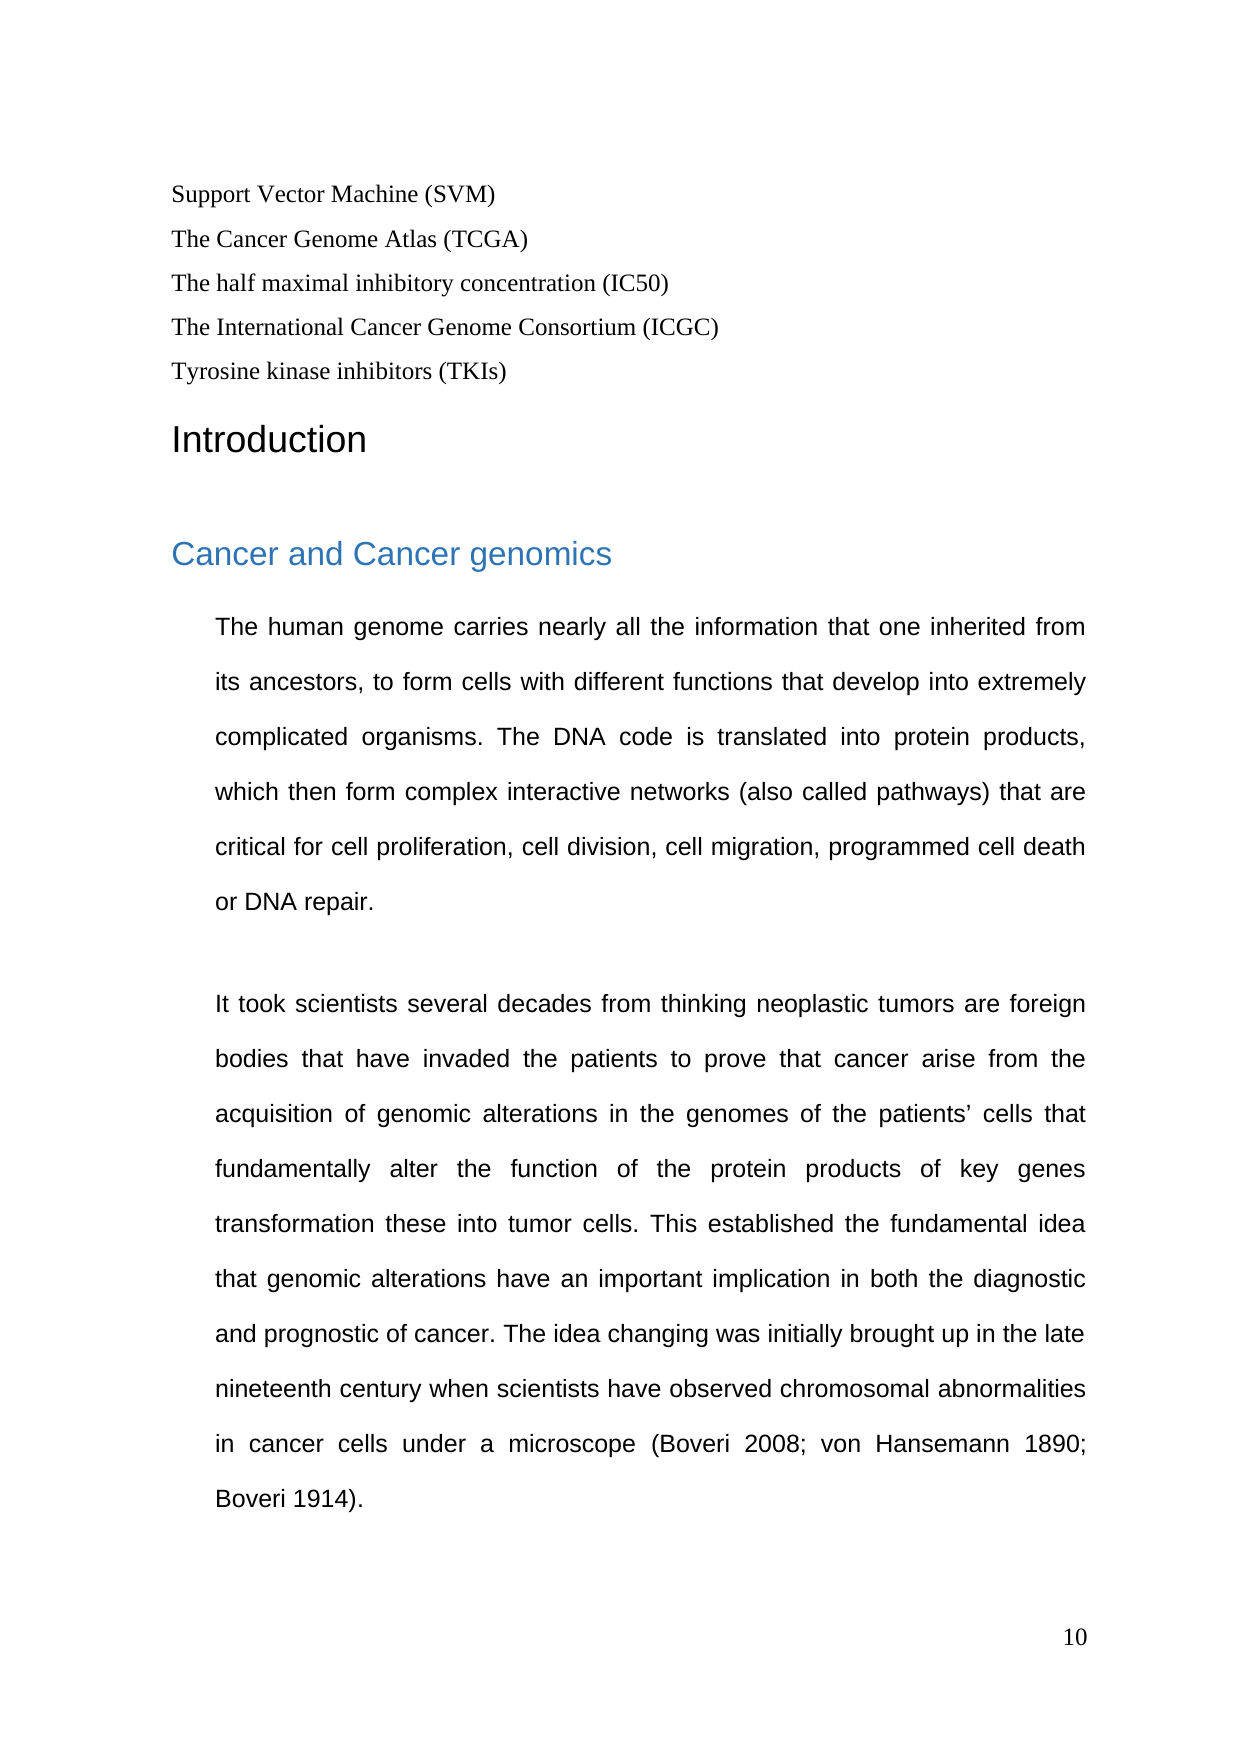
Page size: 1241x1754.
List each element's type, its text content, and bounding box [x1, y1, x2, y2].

table_cell Tyrosine kinase inhibitors (TKIs) [160, 348, 836, 392]
table_cell The Cancer Genome Atlas (TCGA) [160, 216, 836, 260]
list The human genome carries nearly all the information that one inherited from its ancestors, to form cells with different functions that develop into extremely complicated organisms. The DNA code is translated into protein products, which then form complex interactive networks (also called pathways) that are critical for cell proliferation, cell division, cell migration, programmed cell death or DNA repair. [215, 604, 1087, 923]
subtitle Introduction [171, 417, 1087, 461]
table_cell The International Cancer Genome Consortium (ICGC) [160, 304, 836, 348]
subtitle Cancer and Cancer genomics [171, 531, 1087, 575]
list It took scientists several decades from thinking neoplastic tumors are foreign bodies that have invaded the patients to prove that cancer arise from the acquisition of genomic alterations in the genomes of the patients’ cells that fundamentally alter the function of the protein products of key genes transformation these into tumor cells. This established the fundamental idea that genomic alterations have an important implication in both the diagnostic and prognostic of cancer. The idea changing was initially brought up in the late nineteenth century when scientists have observed chromosomal abnormalities in cancer cells under a microscope (Boveri 2008; von Hansemann 1890; Boveri 1914). [215, 982, 1087, 1521]
table_cell The half maximal inhibitory concentration (IC50) [160, 260, 836, 304]
table_cell Support Vector Machine (SVM) [160, 172, 836, 216]
